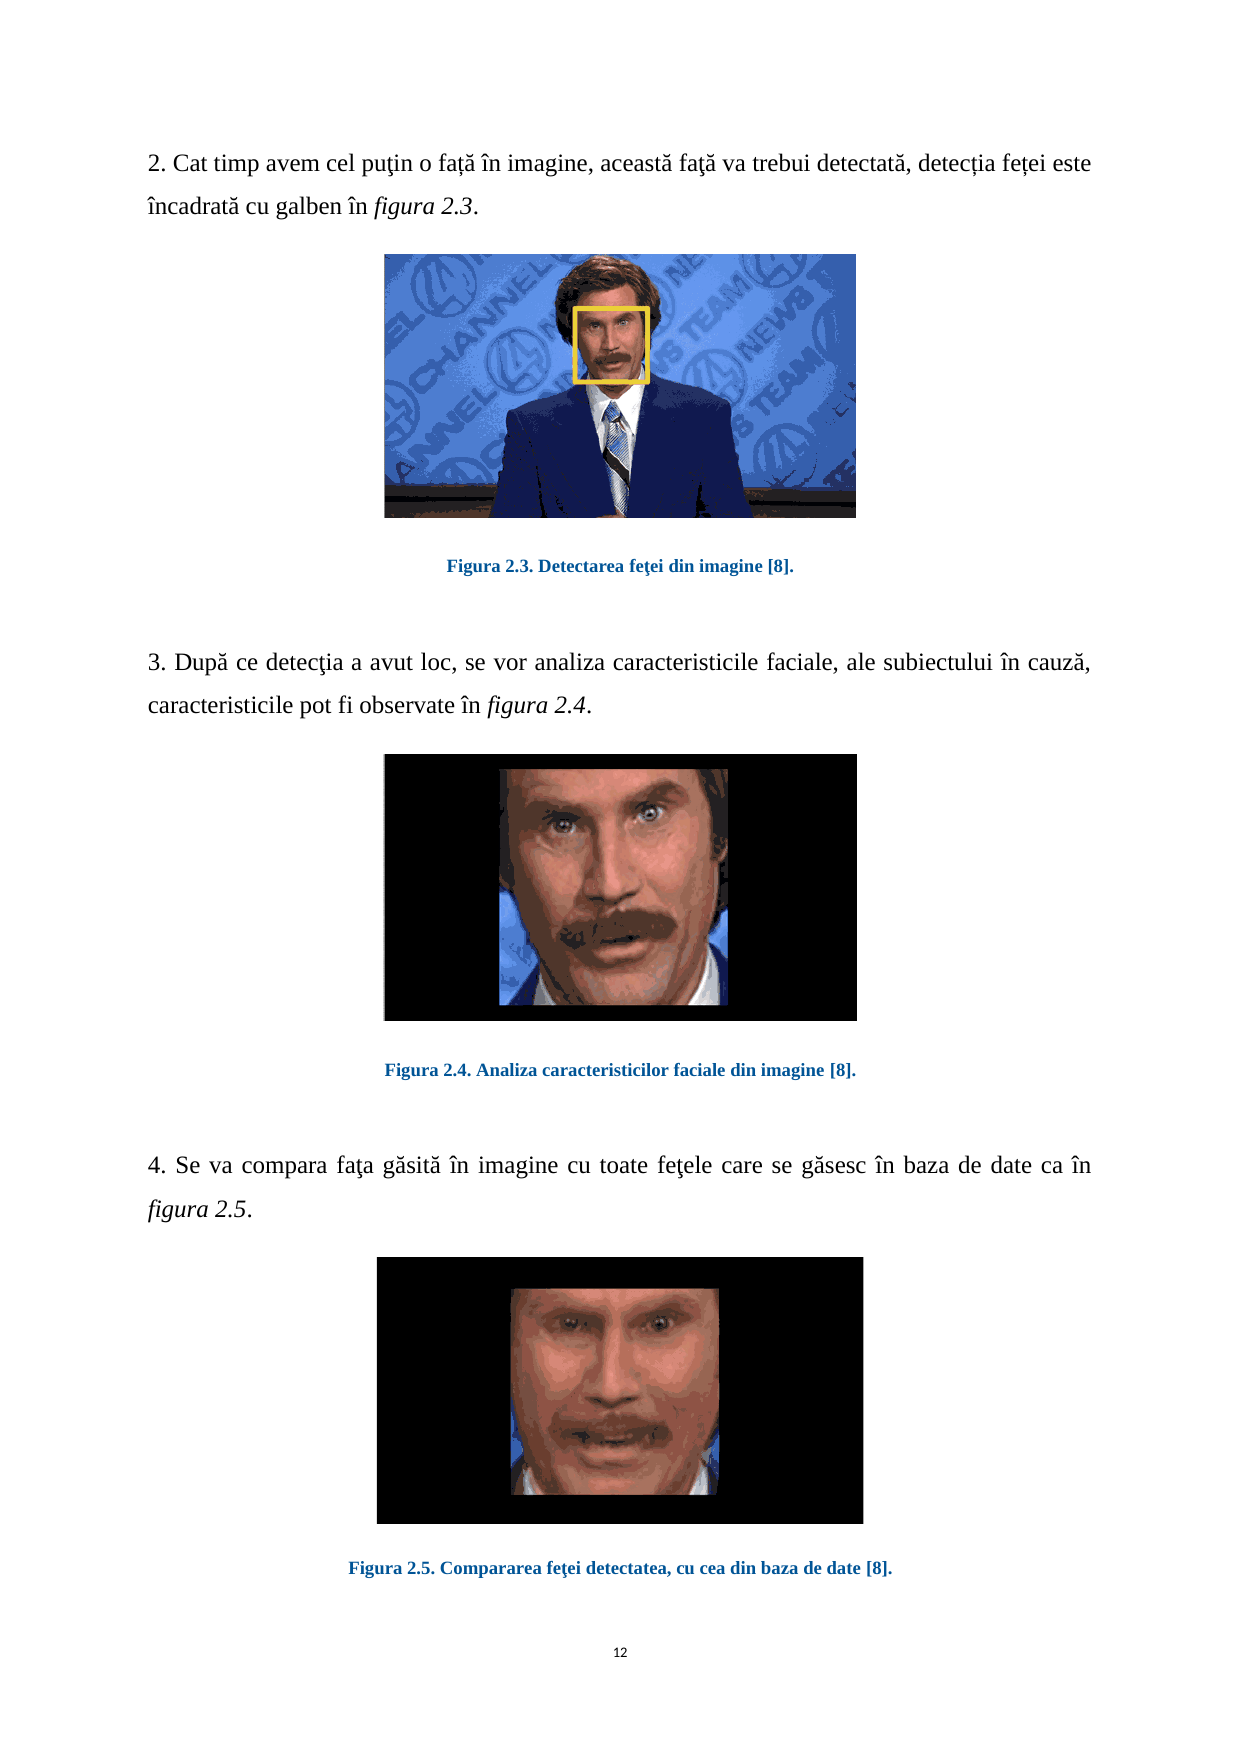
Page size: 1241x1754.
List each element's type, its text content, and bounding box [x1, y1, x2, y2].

text 3. După ce detecţia a avut loc, se vor analiza caracteristicile faciale, ale subiectului în cauză, caracteristicile pot fi observate în figura 2.4. [148, 647, 1092, 719]
text 4. Se va compara faţa găsită în imagine cu toate feţele care se găsesc în baza de date ca în figura 2.5. [148, 1151, 1092, 1222]
text Figura 2.3. Detectarea feţei din imagine [8]. [148, 555, 1092, 577]
picture [376, 1257, 864, 1524]
text Figura 2.5. Compararea feţei detectatea, cu cea din baza de date [8]. [148, 1557, 1092, 1601]
text 2. Cat timp avem cel puţin o față în imagine, această faţă va trebui detectată, detecția feței este încadrată cu galben în figura 2.3. [148, 148, 1092, 219]
picture [383, 754, 857, 1021]
text Figura 2.4. Analiza caracteristicilor faciale din imagine [8]. [148, 1059, 1092, 1080]
picture [384, 254, 856, 518]
